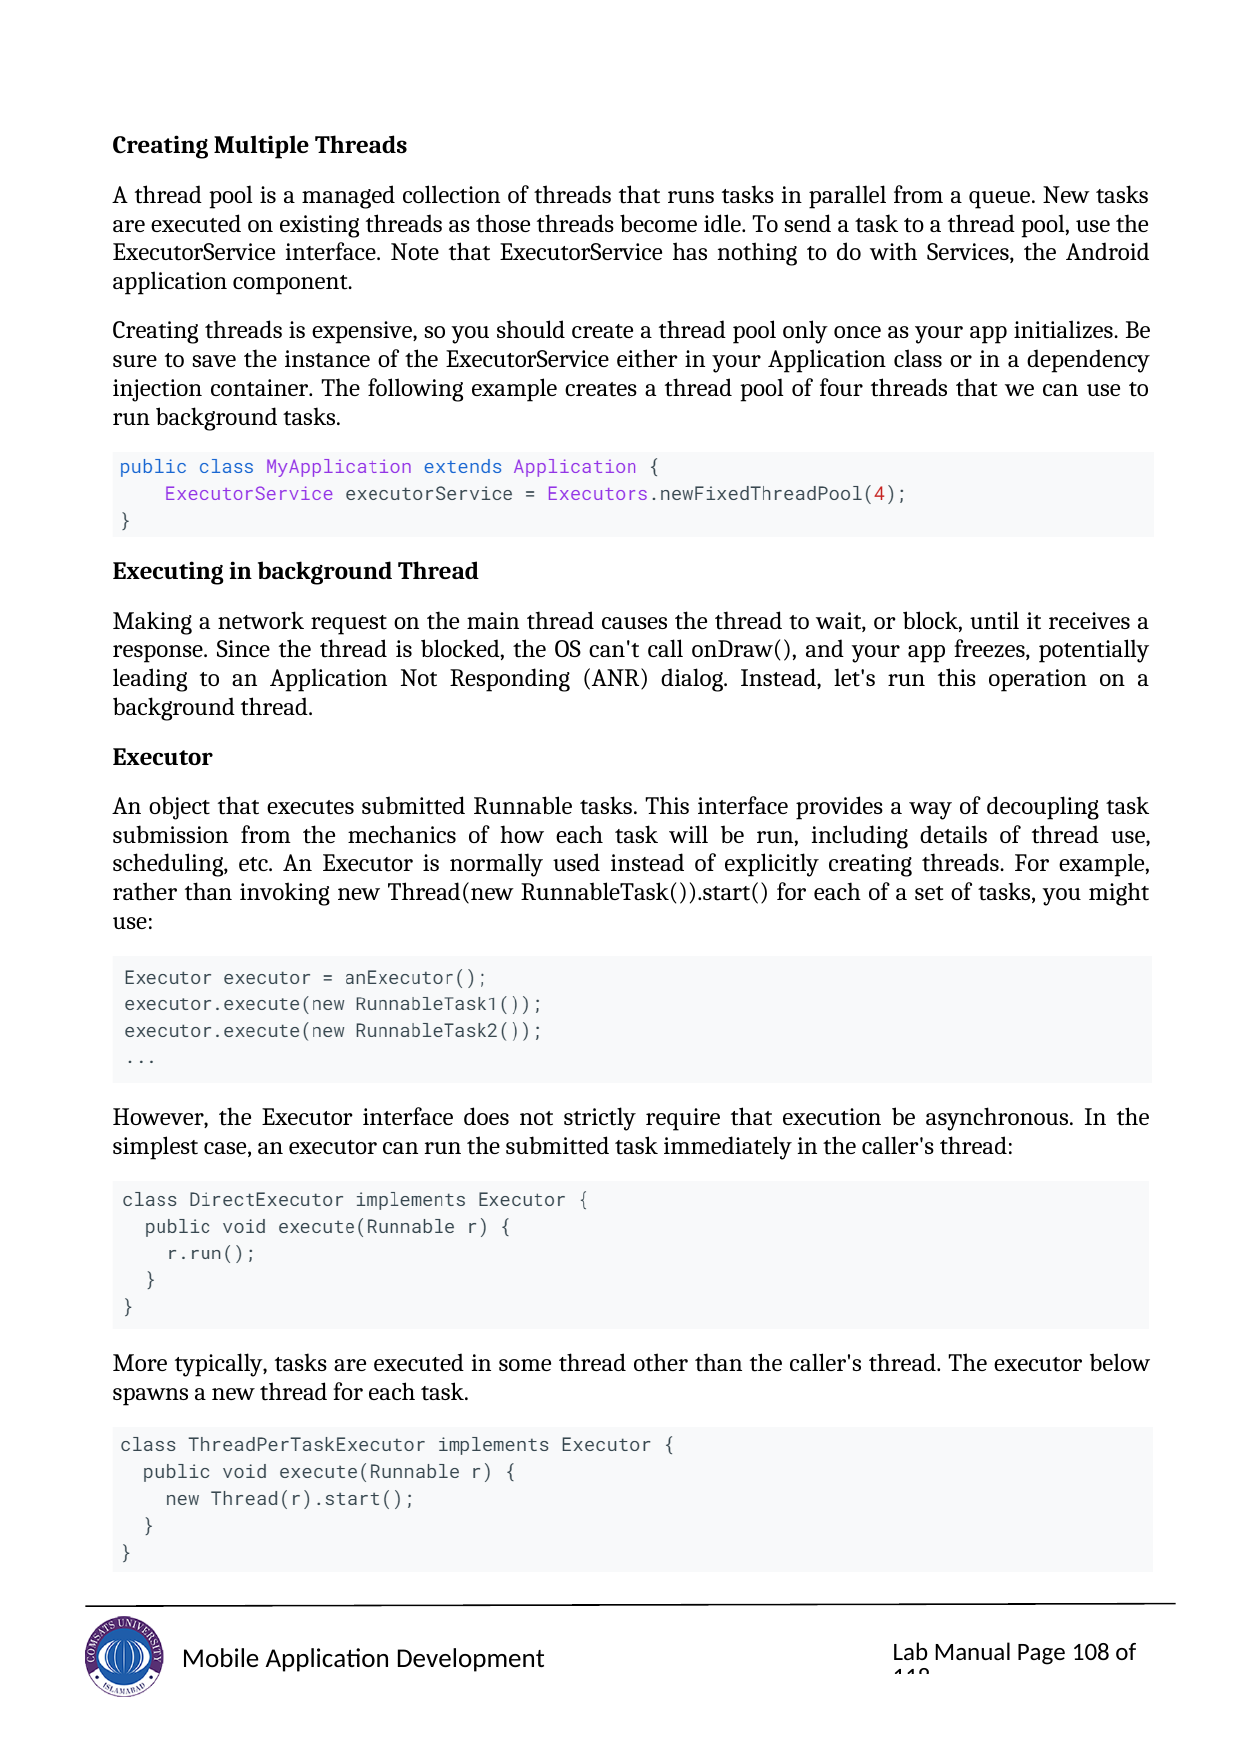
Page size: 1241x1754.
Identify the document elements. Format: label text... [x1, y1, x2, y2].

picture [85, 1616, 165, 1697]
picture [112, 1427, 1153, 1572]
text A thread pool is a managed collection of threads that runs tasks in parallel from a queue. New tasks are executed on existing threads as those threads become idle. To send a task to a thread pool, use the ExecutorService interface. Note that ExecutorService has nothing to do with Services, the Android application component. [112, 181, 1152, 296]
subtitle Executing in background Thread [112, 557, 1240, 586]
text More typically, tasks are executed in some thread other than the caller's thread. The executor below spawns a new thread for each task. [112, 1349, 1152, 1407]
text Making a network request on the main thread causes the thread to wait, or block, until it receives a response. Since the thread is blocked, the OS can't call onDraw(), and your app freezes, potentially leading to an Application Not Responding (ANR) dialog. Instead, let's run this operation on a background thread. [112, 607, 1152, 722]
picture [112, 452, 1154, 537]
subtitle Creating Multiple Threads [112, 131, 1240, 160]
picture [112, 956, 1152, 1083]
text An object that executes submitted Runnable tasks. This interface provides a way of decoupling task submission from the mechanics of how each task will be run, including details of thread use, scheduling, etc. An Executor is normally used instead of explicitly creating threads. For example, rather than invoking new Thread(new RunnableTask()).start() for each of a set of tasks, you might use: [112, 792, 1152, 936]
text However, the Executor interface does not strictly require that execution be asynchronous. In the simplest case, an executor can run the submitted task immediately in the caller's thread: [112, 1103, 1152, 1161]
text Creating threads is expensive, so you should create a thread pool only once as your app initializes. Be sure to save the instance of the ExecutorService either in your Application class or in a dependency injection container. The following example creates a thread pool of four threads that we can use to run background tasks. [112, 316, 1152, 431]
picture [112, 1181, 1149, 1329]
subtitle Executor [112, 742, 1240, 771]
